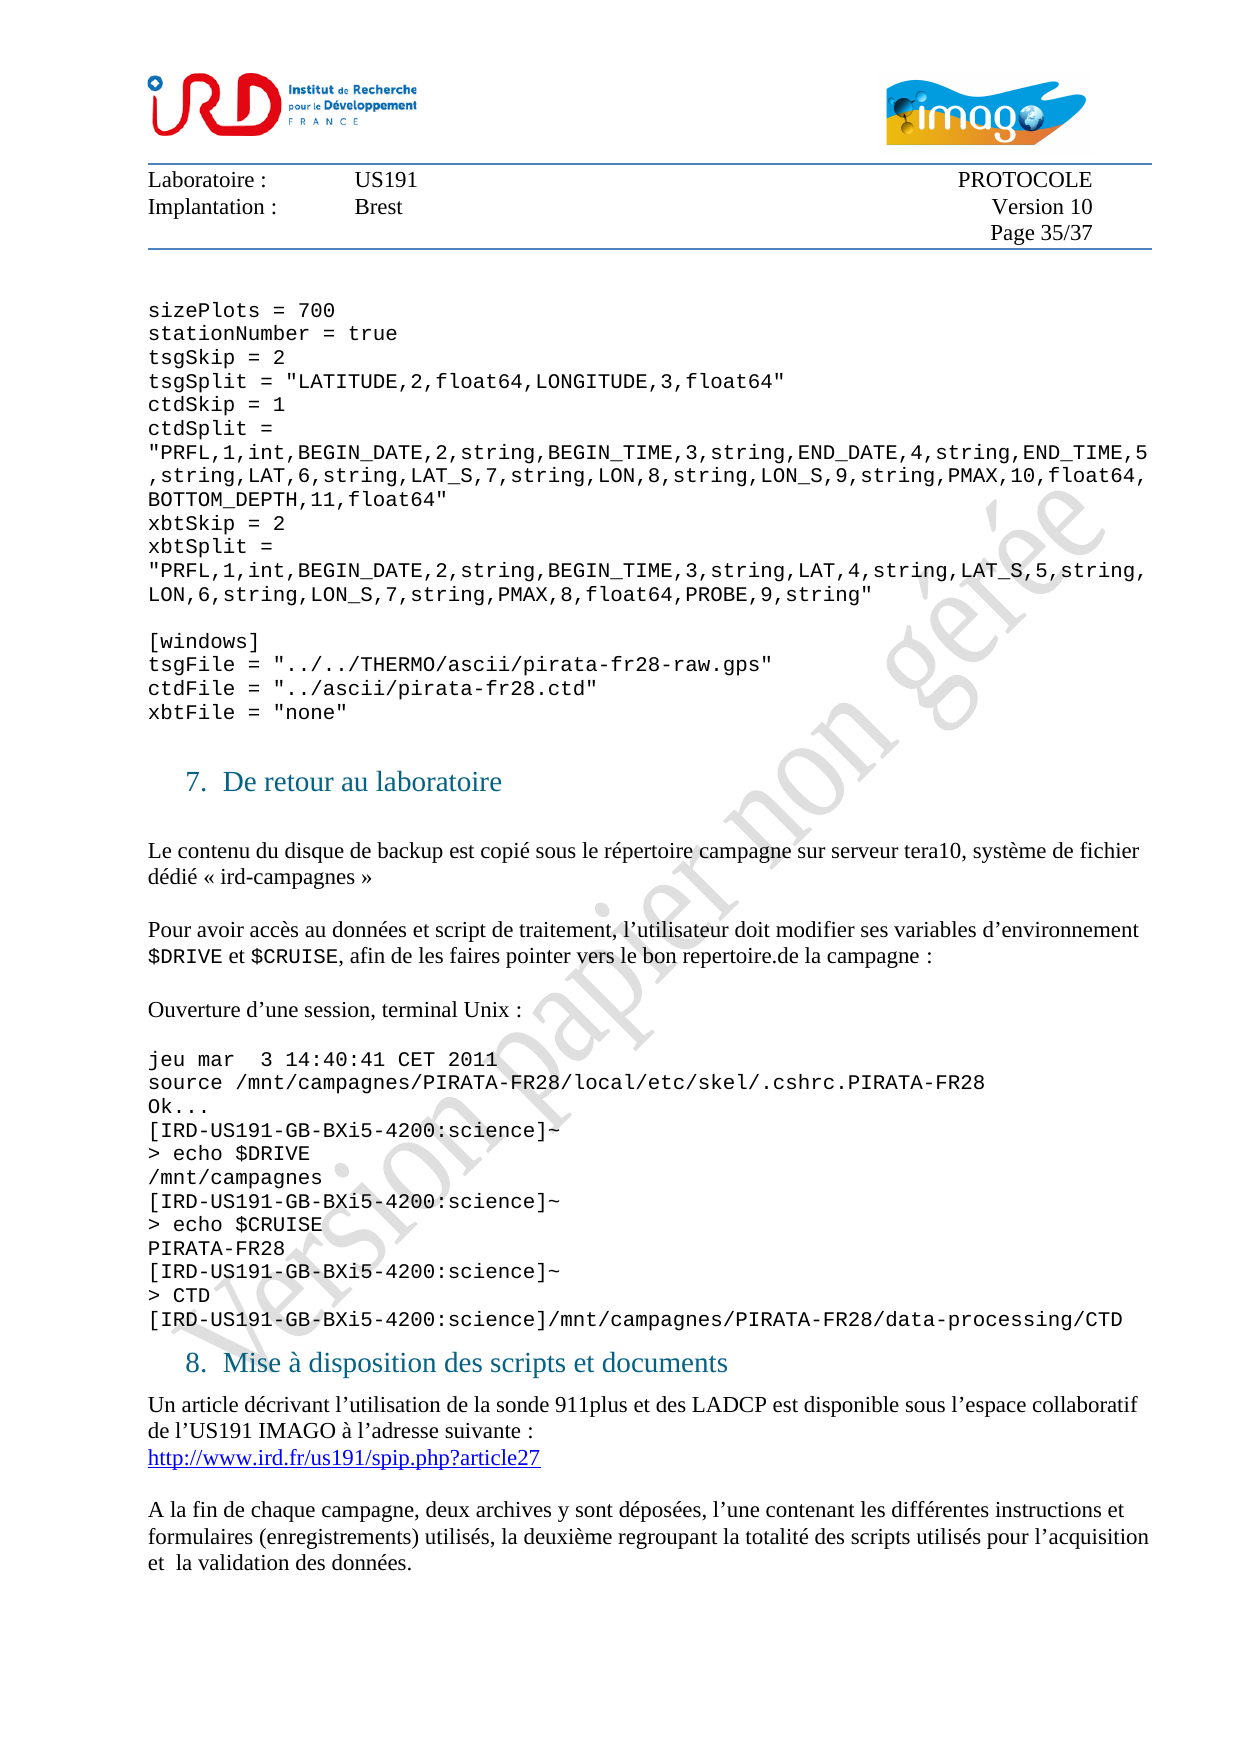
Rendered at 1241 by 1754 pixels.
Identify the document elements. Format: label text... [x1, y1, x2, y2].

text > echo $DRIVE [148, 1143, 1152, 1167]
text [IRD-US191-GB-BXi5-4200:science]~ [148, 1191, 1152, 1214]
text sizePlots = 700 [148, 300, 1152, 323]
text PIRATA-FR28 [148, 1238, 1152, 1262]
text A la fin de chaque campagne, deux archives y sont déposées, l’une contenant les différentes instructions et formulaires (enregistrements) utilisés, la deuxième regroupant la totalité des scripts utilisés pour l’acquisition et la validation des données. [148, 1496, 1152, 1576]
text ctdSkip = 1 [148, 394, 1152, 418]
text http://www.ird.fr/us191/spip.php?article27 [148, 1444, 1152, 1470]
text [IRD-US191-GB-BXi5-4200:science]/mnt/campagnes/PIRATA-FR28/data-processing/CTD [148, 1309, 1152, 1332]
text [windows] [148, 631, 1152, 654]
text > CTD [148, 1285, 1152, 1309]
subtitle Mise à disposition des scripts et documents [185, 1345, 1152, 1378]
text jeu mar 3 14:40:41 CET 2011 [148, 1049, 1152, 1072]
text Ok... [148, 1096, 1152, 1120]
text /mnt/campagnes [148, 1167, 1152, 1191]
text tsgSkip = 2 [148, 347, 1152, 371]
text Le contenu du disque de backup est copié sous le répertoire campagne sur serveur tera10, système de fichier dédié « ird-campagnes » [148, 837, 1152, 889]
text xbtFile = "none" [148, 702, 1152, 725]
text tsgSplit = "LATITUDE,2,float64,LONGITUDE,3,float64" [148, 371, 1152, 394]
text stationNumber = true [148, 323, 1152, 347]
subtitle De retour au laboratoire [185, 764, 1152, 798]
text [IRD-US191-GB-BXi5-4200:science]~ [148, 1120, 1152, 1143]
text Pour avoir accès au données et script de traitement, l’utilisateur doit modifier ses variables d’environnement $DRIVE et $CRUISE, afin de les faires pointer vers le bon repertoire.de la campagne : [148, 916, 1152, 970]
picture [877, 73, 1093, 155]
text xbtSkip = 2 [148, 513, 1152, 536]
text tsgFile = "../../THERMO/ascii/pirata-fr28-raw.gps" [148, 654, 1152, 678]
text ctdSplit = "PRFL,1,int,BEGIN_DATE,2,string,BEGIN_TIME,3,string,END_DATE,4,string,END_TIME,5,string,LAT,6,string,LAT_S,7,string,LON,8,string,LON_S,9,string,PMAX,10,float64,BOTTOM_DEPTH,11,float64" [148, 418, 1152, 513]
text Ouverture d’une session, terminal Unix : [148, 996, 1152, 1022]
picture [147, 73, 417, 136]
text Un article décrivant l’utilisation de la sonde 911plus et des LADCP est disponible sous l’espace collaboratif de l’US191 IMAGO à l’adresse suivante : [148, 1391, 1152, 1444]
text ctdFile = "../ascii/pirata-fr28.ctd" [148, 678, 1152, 702]
text xbtSplit = "PRFL,1,int,BEGIN_DATE,2,string,BEGIN_TIME,3,string,LAT,4,string,LAT_S,5,string,LON,6,string,LON_S,7,string,PMAX,8,float64,PROBE,9,string" [148, 536, 1152, 607]
text [IRD-US191-GB-BXi5-4200:science]~ [148, 1262, 1152, 1285]
text > echo $CRUISE [148, 1214, 1152, 1238]
text source /mnt/campagnes/PIRATA-FR28/local/etc/skel/.cshrc.PIRATA-FR28 [148, 1072, 1152, 1096]
